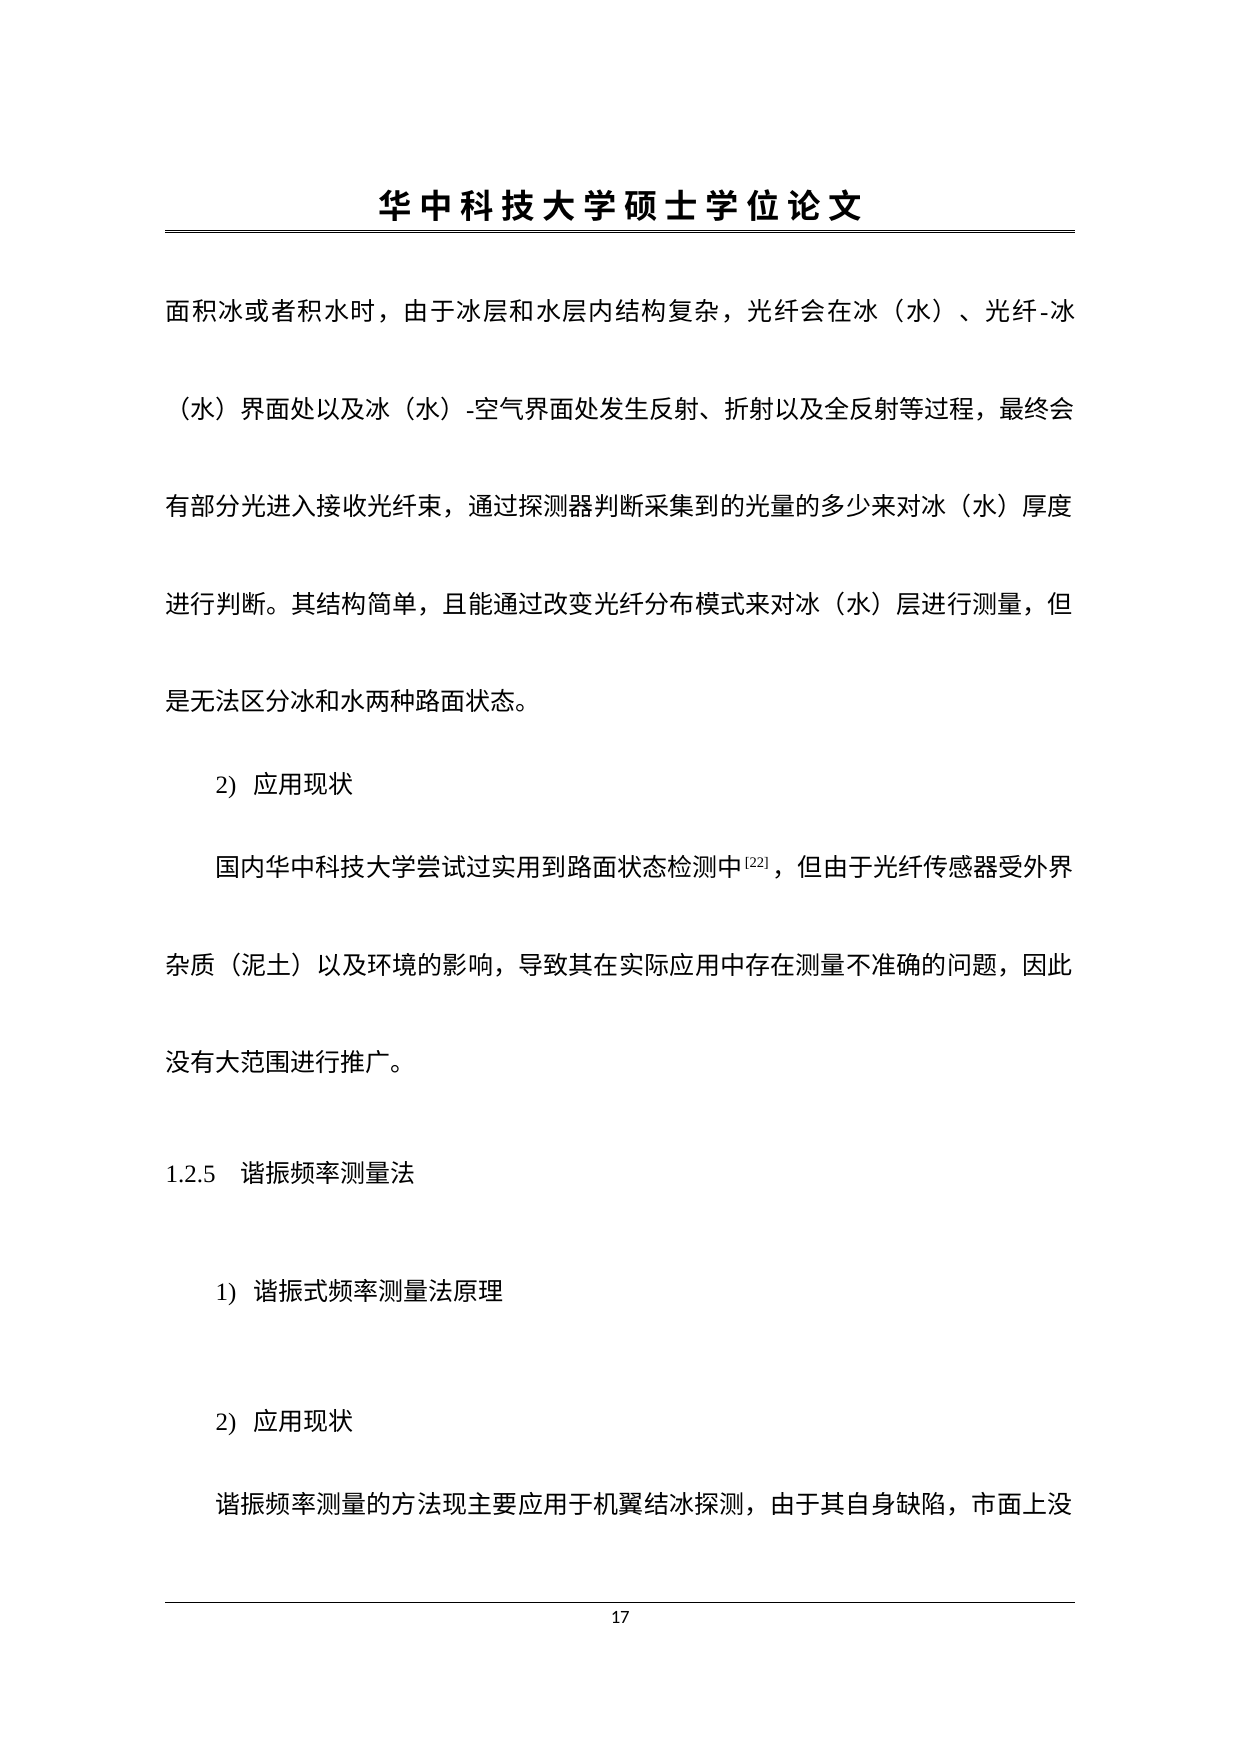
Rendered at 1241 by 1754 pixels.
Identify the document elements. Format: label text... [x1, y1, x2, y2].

text 国内华中科技大学尝试过实用到路面状态检测中[22] ，但由于光纤传感器受外界杂质（泥土）以及环境的影响，导致其在实际应用中存在测量不准确的问题，因此没有大范围进行推广。 [165, 833, 1075, 1093]
list 应用现状 [215, 750, 1075, 815]
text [165, 1470, 1075, 1535]
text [165, 277, 1075, 732]
list 应用现状 [215, 1387, 1075, 1452]
list 谐振式频率测量法原理 [215, 1257, 1075, 1322]
list 谐振频率测量法 [165, 1139, 1075, 1204]
